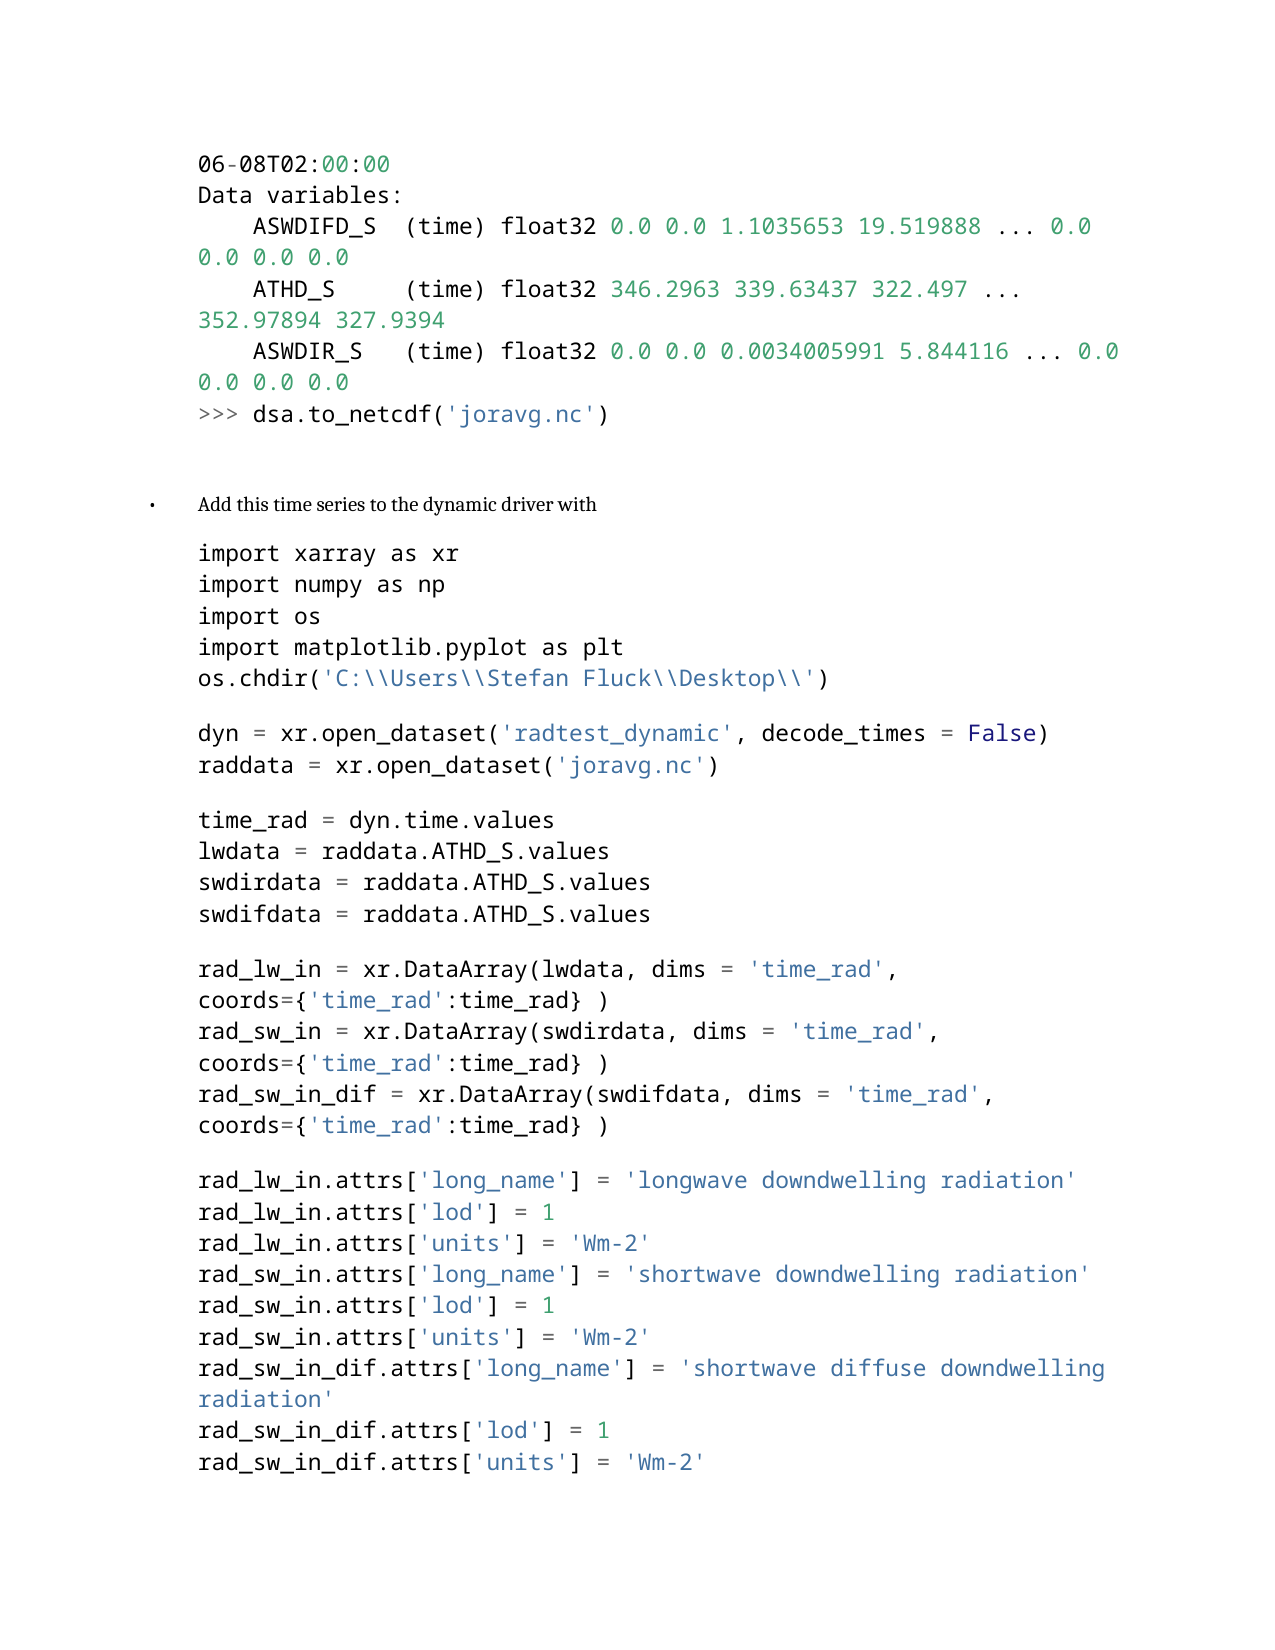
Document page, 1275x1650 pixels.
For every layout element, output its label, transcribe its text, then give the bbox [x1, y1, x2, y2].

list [148, 148, 1127, 429]
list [148, 537, 1127, 1501]
list Add this time series to the dynamic driver with [148, 492, 1127, 516]
